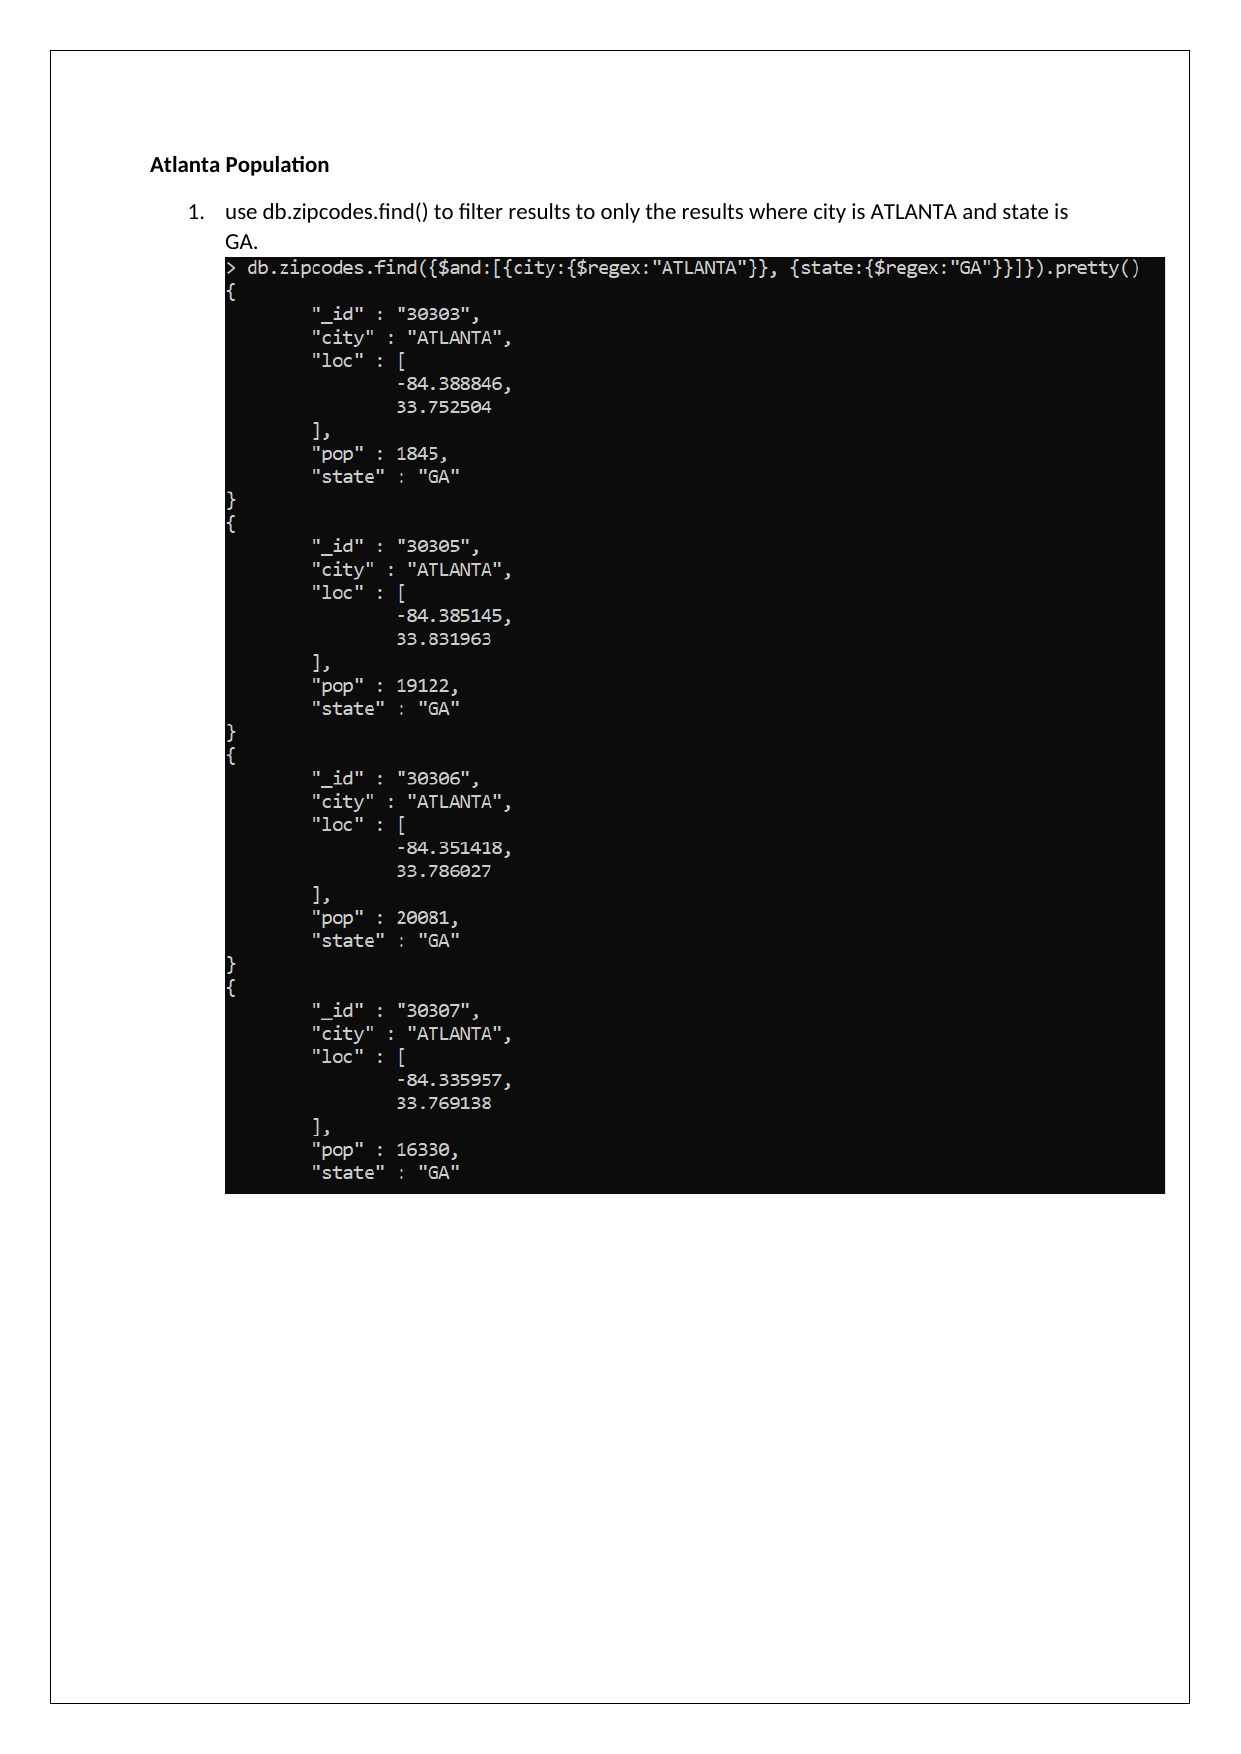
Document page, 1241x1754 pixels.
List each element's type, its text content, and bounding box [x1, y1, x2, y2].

text Atlanta Population [150, 150, 1090, 178]
picture [225, 257, 1166, 1194]
list use db.zipcodes.find() to filter results to only the results where city is ATLANTA and state is GA. [187, 197, 1090, 255]
